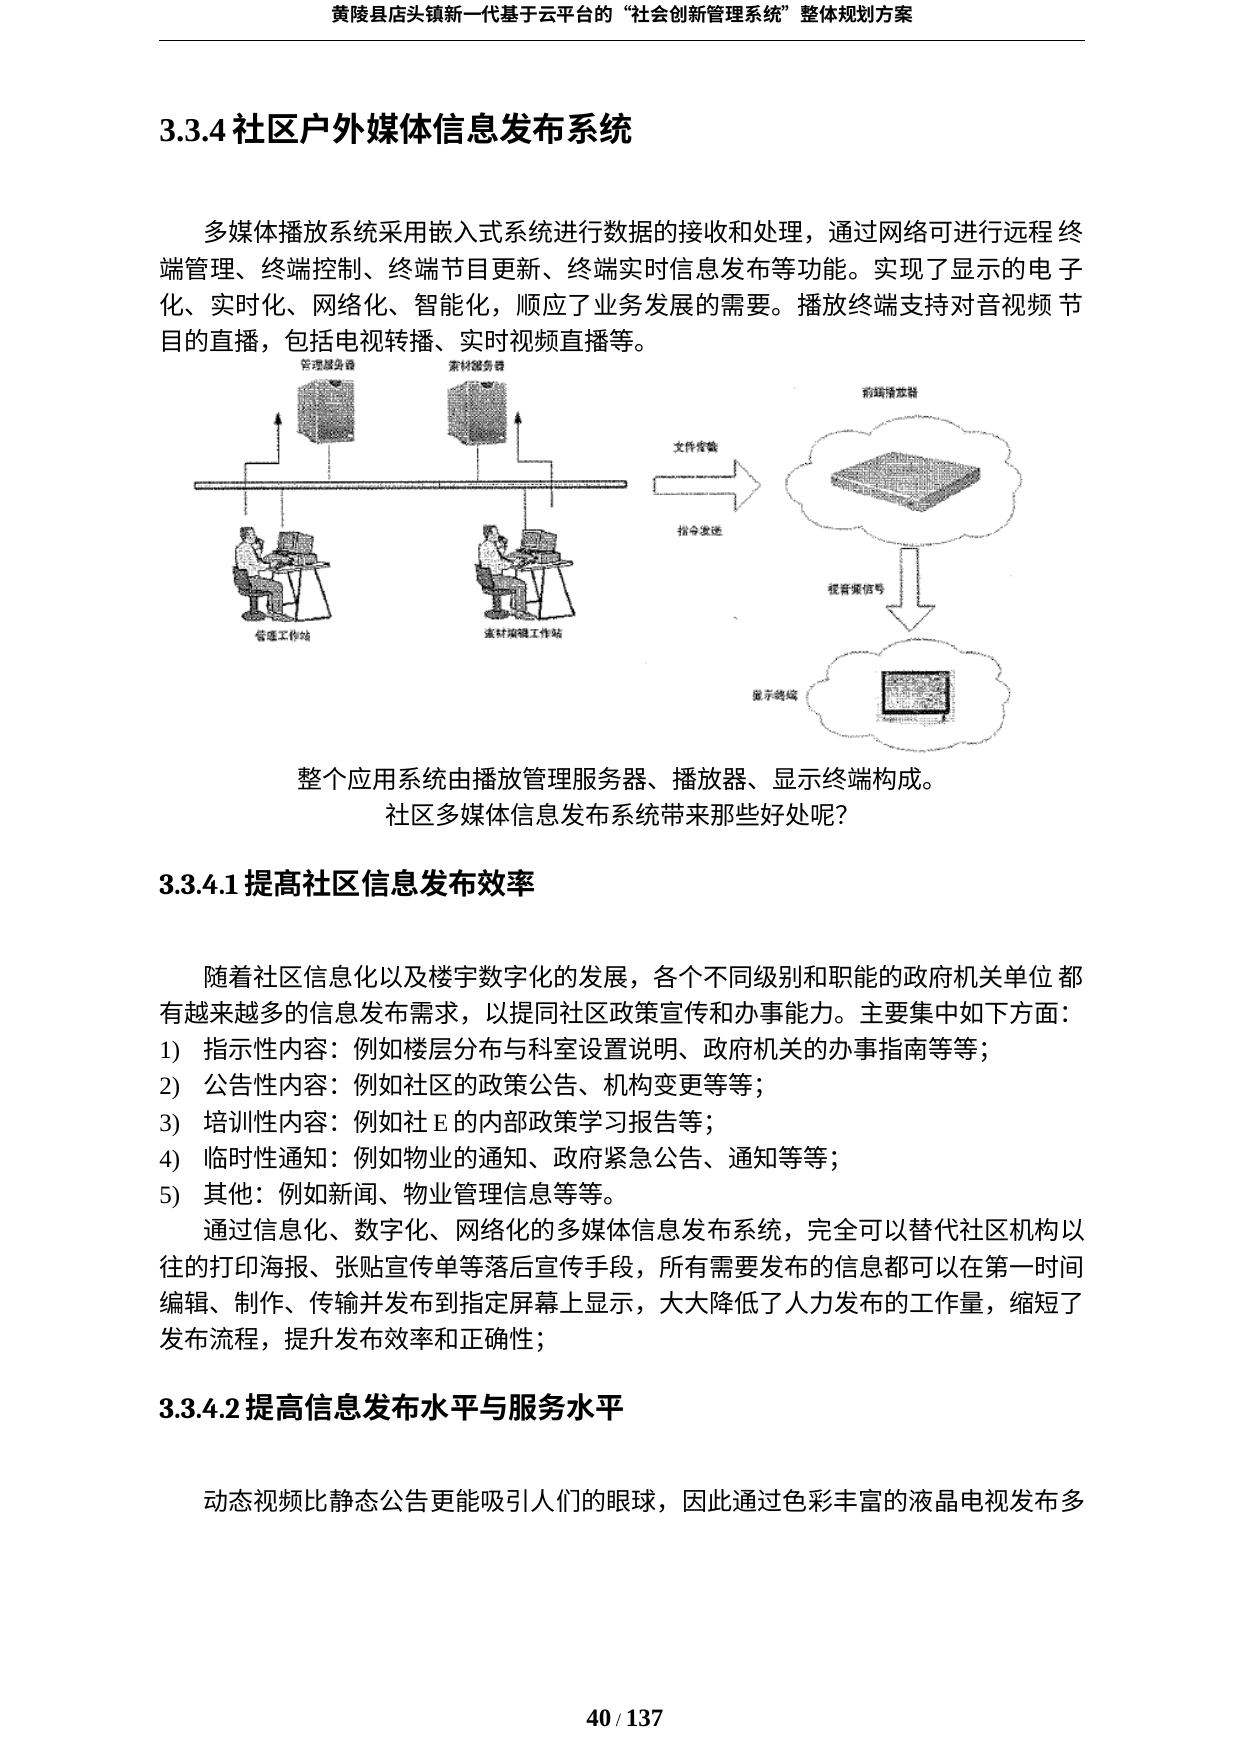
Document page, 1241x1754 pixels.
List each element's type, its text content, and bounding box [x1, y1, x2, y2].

text 5) 其他：例如新闻、物业管理信息等等。 [159, 1174, 1085, 1211]
text 4) 临时性通知：例如物业的通知、政府紧急公告、通知等等； [159, 1138, 1085, 1174]
text 1) 指示性内容：例如楼层分布与科室设置说明、政府机关的办事指南等等； [159, 1029, 1085, 1066]
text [159, 1481, 1085, 1517]
text 2) 公告性内容：例如社区的政策公告、机构变更等等； [159, 1066, 1085, 1102]
text 社区多媒体信息发布系统带来那些好处呢？ [159, 795, 1085, 832]
text 通过信息化、数字化、网络化的多媒体信息发布系统，完全可以替代社区机构以往的打印海报、张贴宣传单等落后宣传手段，所有需要发布的信息都可以在第一时间编辑、制作、传输并发布到指定屏幕上显示，大大降低了人力发布的工作量，缩短了发布流程，提升发布效率和正确性； [159, 1211, 1085, 1356]
text 3) 培训性内容：例如社E的内部政策学习报告等； [159, 1102, 1085, 1138]
text 多媒体播放系统采用嵌入式系统进行数据的接收和处理，通过网络可进行远程 终端管理、终端控制、终端节目更新、终端实时信息发布等功能。实现了显示的电 子化、实时化、网络化、智能化，顺应了业务发展的需要。播放终端支持对音视频 节目的直播，包括电视转播、实时视频直播等。 [159, 213, 1085, 358]
subtitle 3.3.4.1提髙社区信息发布效率 [159, 861, 1085, 903]
subtitle 3.3.4社区户外媒体信息发布系统 [159, 102, 1085, 151]
text 整个应用系统由播放管理服务器、播放器、显示终端构成。 [159, 759, 1085, 795]
subtitle 3.3.4.2提高信息发布水平与服务水平 [159, 1385, 1085, 1427]
picture [159, 357, 1025, 760]
text 随着社区信息化以及楼宇数字化的发展，各个不同级别和职能的政府机关单位 都有越来越多的信息发布需求，以提同社区政策宣传和办事能力。主要集中如下方面： [159, 957, 1085, 1029]
